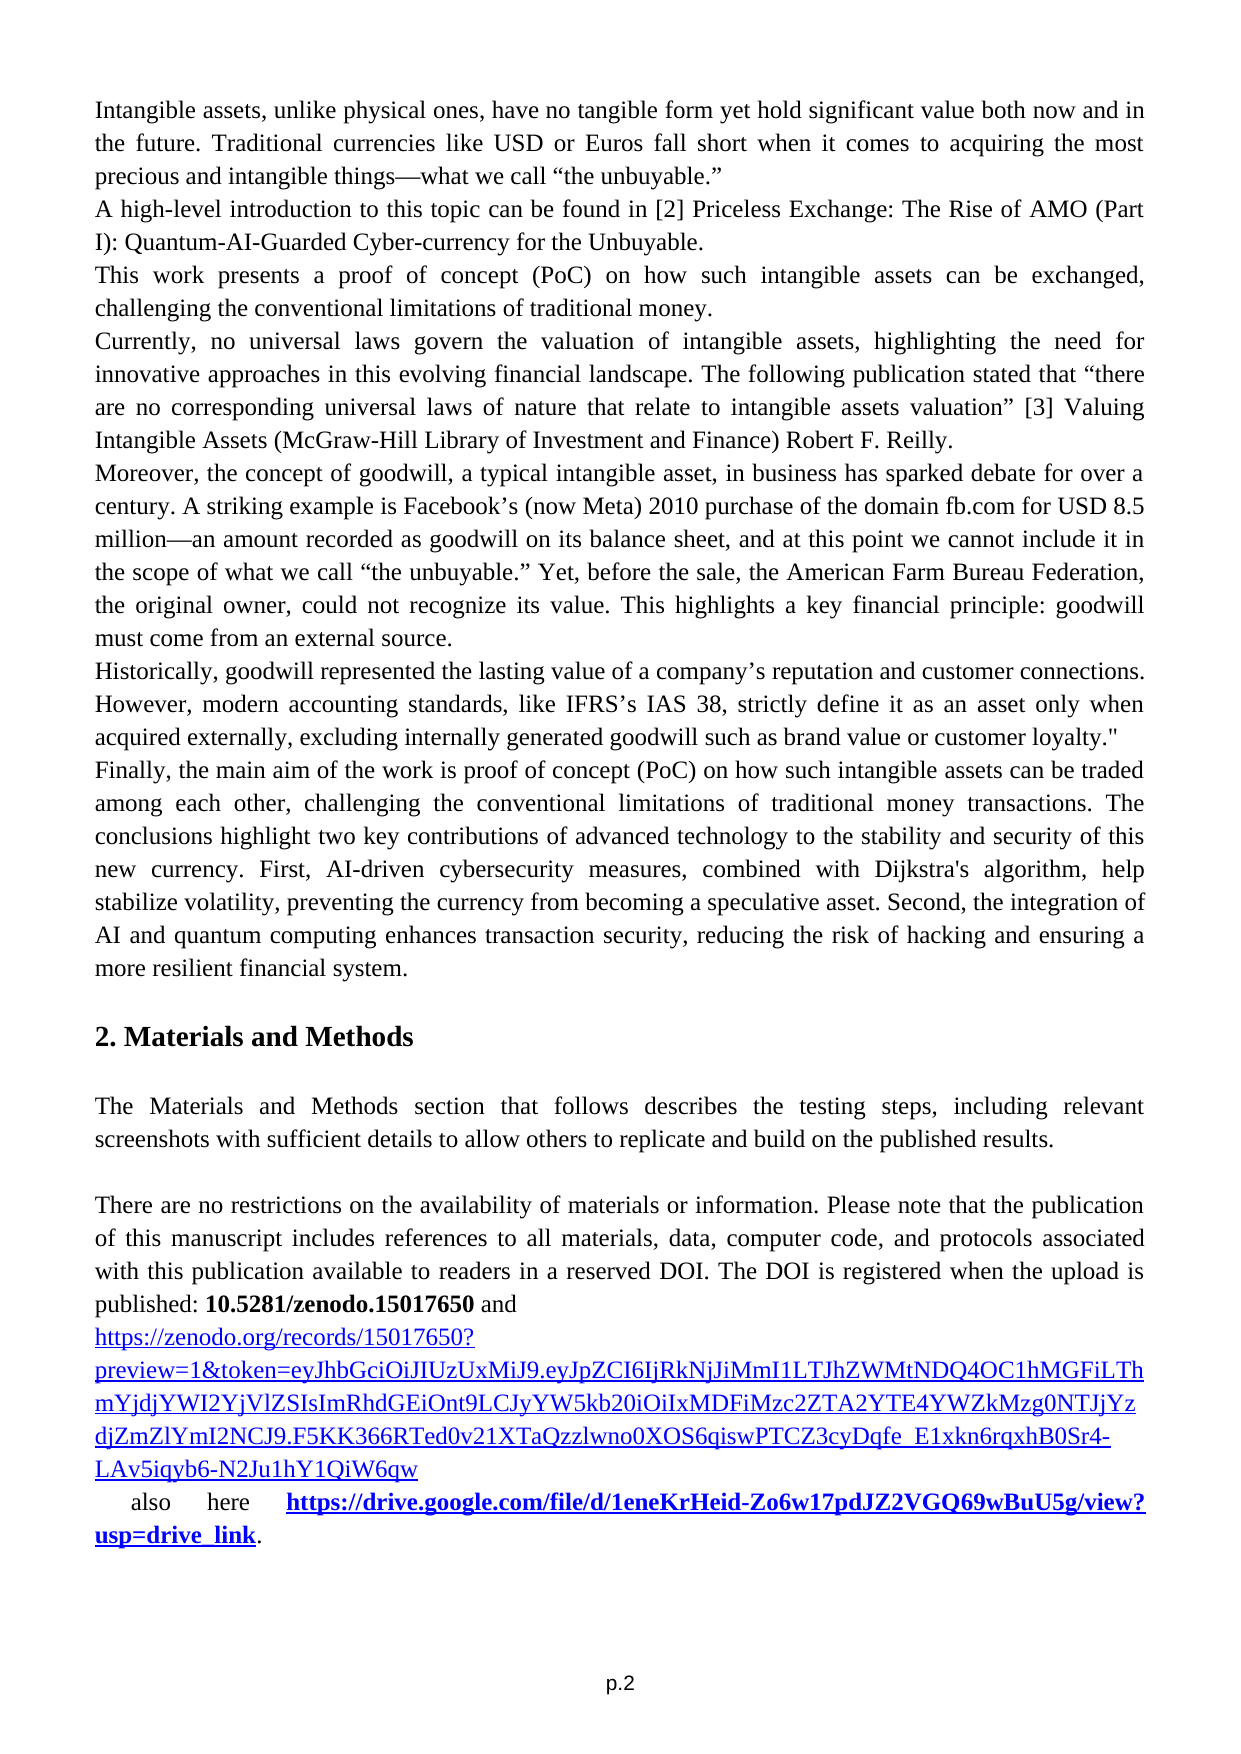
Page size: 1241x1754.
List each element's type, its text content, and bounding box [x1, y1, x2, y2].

text Finally, the main aim of the work is proof of concept (PoC) on how such intangible assets can be traded among each other, challenging the conventional limitations of traditional money transactions. The conclusions highlight two key contributions of advanced technology to the stability and security of this new currency. First, AI-driven cybersecurity measures, combined with Dijkstra's algorithm, help stabilize volatility, preventing the currency from becoming a speculative asset. Second, the integration of AI and quantum computing enhances transaction security, reducing the risk of hacking and ensuring a more resilient financial system. [94, 755, 1146, 982]
text A high-level introduction to this topic can be found in [2] Priceless Exchange: The Rise of AMO (Part I): Quantum-AI-Guarded Cyber-currency for the Unbuyable. [94, 194, 1146, 256]
text The Materials and Methods section that follows describes the testing steps, including relevant screenshots with sufficient details to allow others to replicate and build on the published results. [94, 1091, 1146, 1153]
subtitle 2. Materials and Methods [94, 1019, 1146, 1053]
text Moreover, the concept of goodwill, a typical intangible asset, in business has sparked debate for over a century. A striking example is Facebook’s (now Meta) 2010 purchase of the domain fb.com for USD 8.5 million—an amount recorded as goodwill on its balance sheet, and at this point we cannot include it in the scope of what we call “the unbuyable.” Yet, before the sale, the American Farm Bureau Federation, the original owner, could not recognize its value. This highlights a key financial principle: goodwill must come from an external source. [94, 458, 1146, 652]
text There are no restrictions on the availability of materials or information. Please note that the publication of this manuscript includes references to all materials, data, computer code, and protocols associated with this publication available to readers in a reserved DOI. The DOI is registered when the upload is published: 10.5281/zenodo.15017650 and [94, 1190, 1146, 1318]
text https://zenodo.org/records/15017650?preview=1&token=eyJhbGciOiJIUzUxMiJ9.eyJpZCI6IjRkNjJiMmI1LTJhZWMtNDQ4OC1hMGFiLThmYjdjYWI2YjVlZSIsImRhdGEiOnt9LCJyYW5kb20iOiIxMDFiMzc2ZTA2YTE4YWZkMzg0NTJjYzdjZmZlYmI2NCJ9.F5KK366RTed0v21XTaQzzlwno0XOS6qiswPTCZ3cyDqfe_E1xkn6rqxhB0Sr4-LAv5iqyb6-N2Ju1hY1QiW6qw [94, 1322, 1146, 1483]
text Currently, no universal laws govern the valuation of intangible assets, highlighting the need for innovative approaches in this evolving financial landscape. The following publication stated that “there are no corresponding universal laws of nature that relate to intangible assets valuation” [3] Valuing Intangible Assets (McGraw-Hill Library of Investment and Finance) Robert F. Reilly. [94, 326, 1146, 454]
text also here https://drive.google.com/file/d/1eneKrHeid-Zo6w17pdJZ2VGQ69wBuU5g/view?usp=drive_link. [94, 1487, 1146, 1549]
text This work presents a proof of concept (PoC) on how such intangible assets can be exchanged, challenging the conventional limitations of traditional money. [94, 260, 1146, 322]
text Historically, goodwill represented the lasting value of a company’s reputation and customer connections. However, modern accounting standards, like IFRS’s IAS 38, strictly define it as an asset only when acquired externally, excluding internally generated goodwill such as brand value or customer loyalty." [94, 656, 1146, 751]
text Intangible assets, unlike physical ones, have no tangible form yet hold significant value both now and in the future. Traditional currencies like USD or Euros fall short when it comes to acquiring the most precious and intangible things—what we call “the unbuyable.” [94, 95, 1146, 189]
